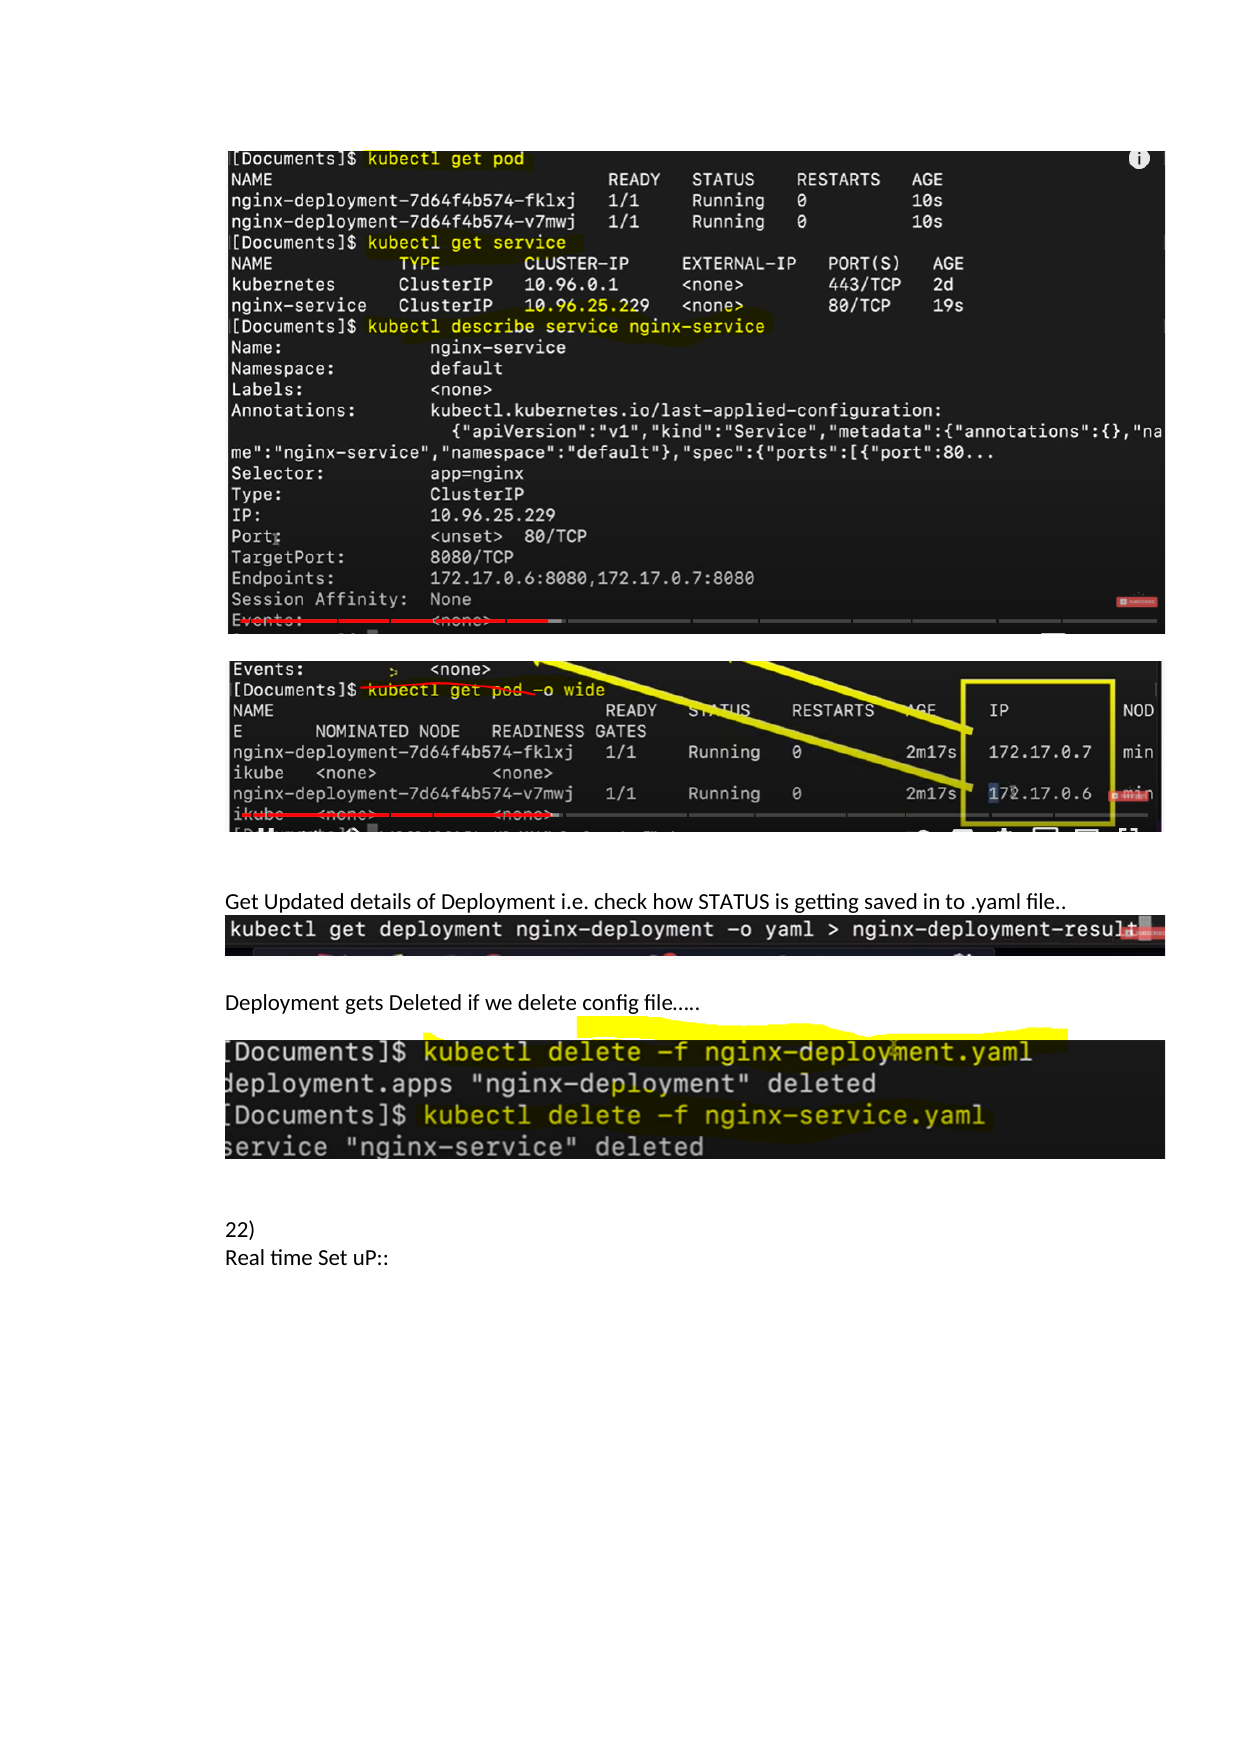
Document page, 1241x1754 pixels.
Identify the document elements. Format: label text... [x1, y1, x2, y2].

text Real time Set uP:: [225, 1243, 1090, 1271]
picture [225, 1016, 1166, 1159]
text Get Updated details of Deployment i.e. check how STATUS is getting saved in to .yaml file.. [225, 887, 1090, 915]
picture [225, 150, 1166, 634]
text 22) [225, 1215, 1090, 1243]
text Deployment gets Deleted if we delete config file….. [225, 988, 1090, 1016]
picture [225, 915, 1166, 960]
picture [225, 661, 1166, 832]
